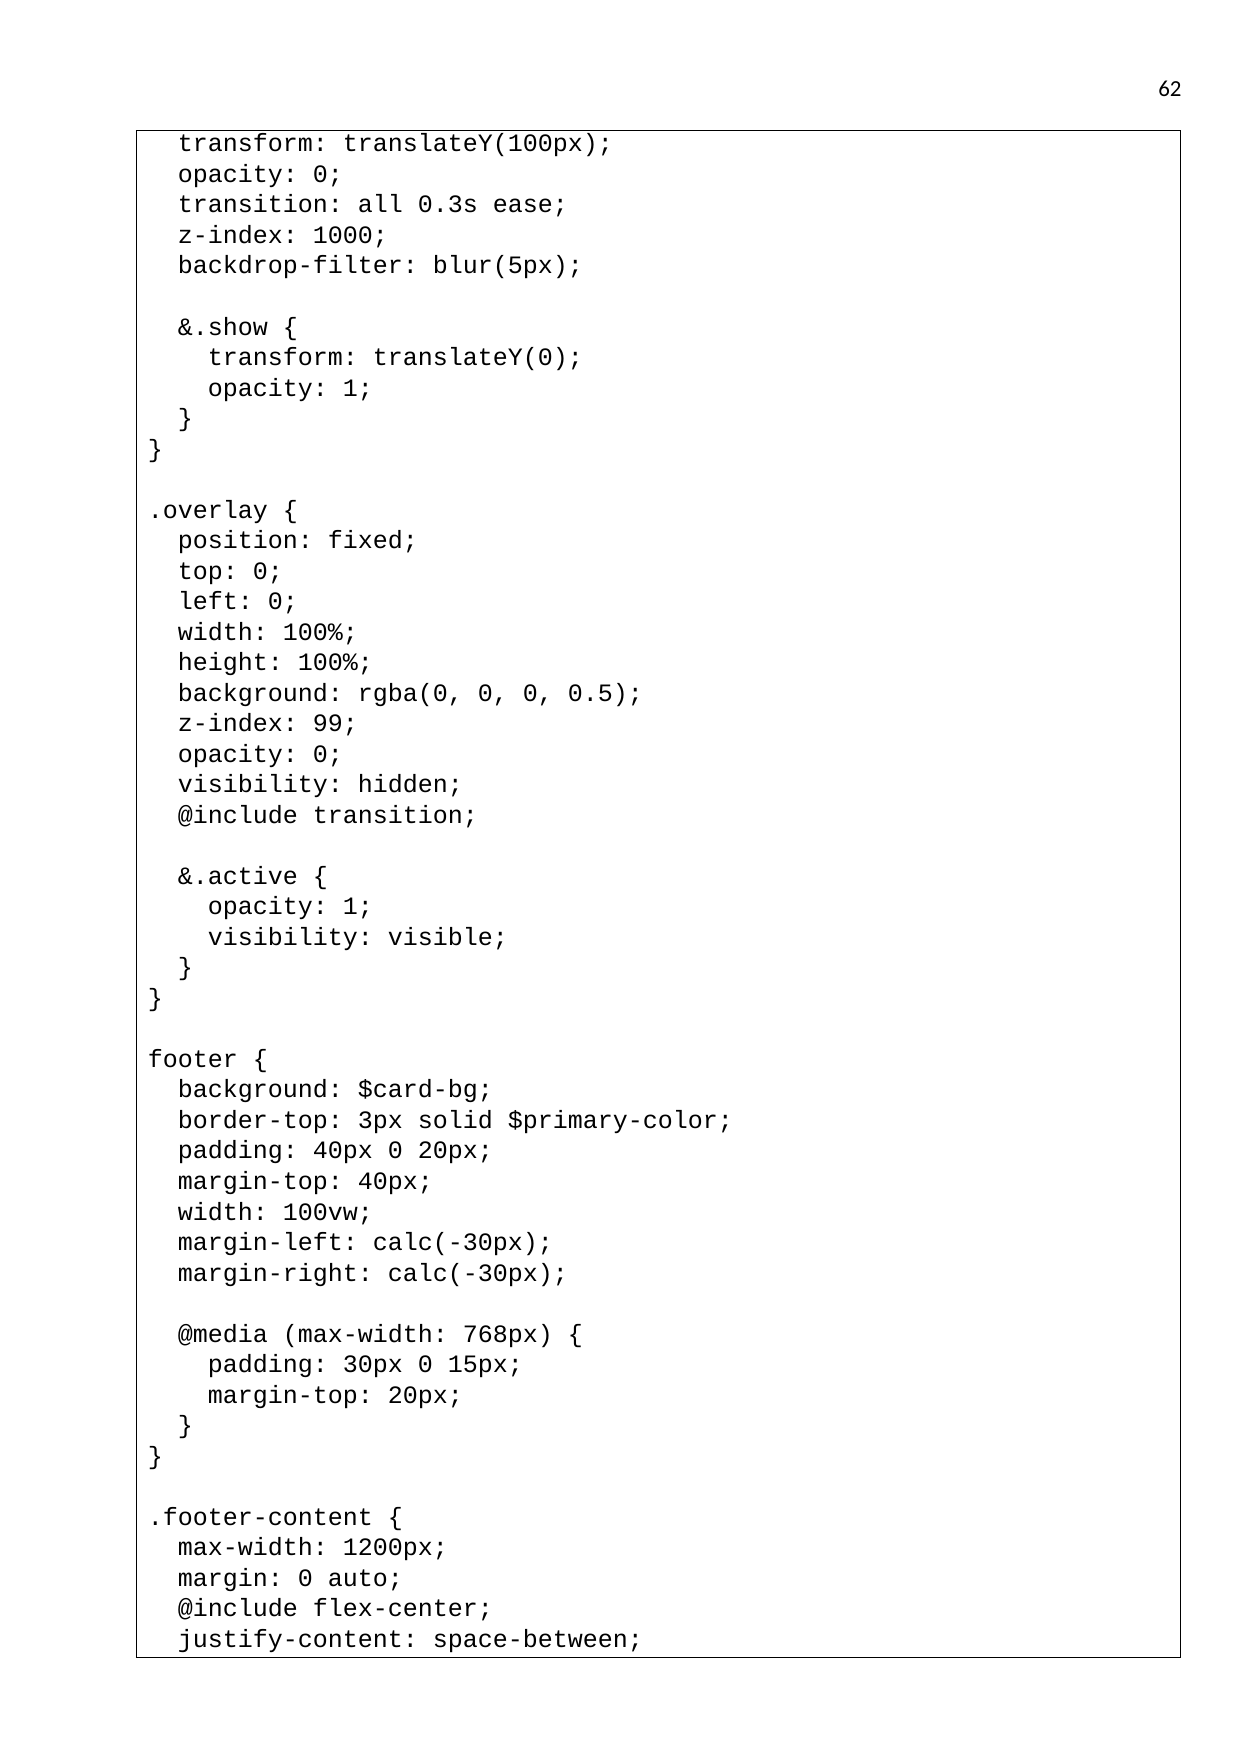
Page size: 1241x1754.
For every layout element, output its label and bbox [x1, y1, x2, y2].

table_header [137, 131, 1180, 1657]
